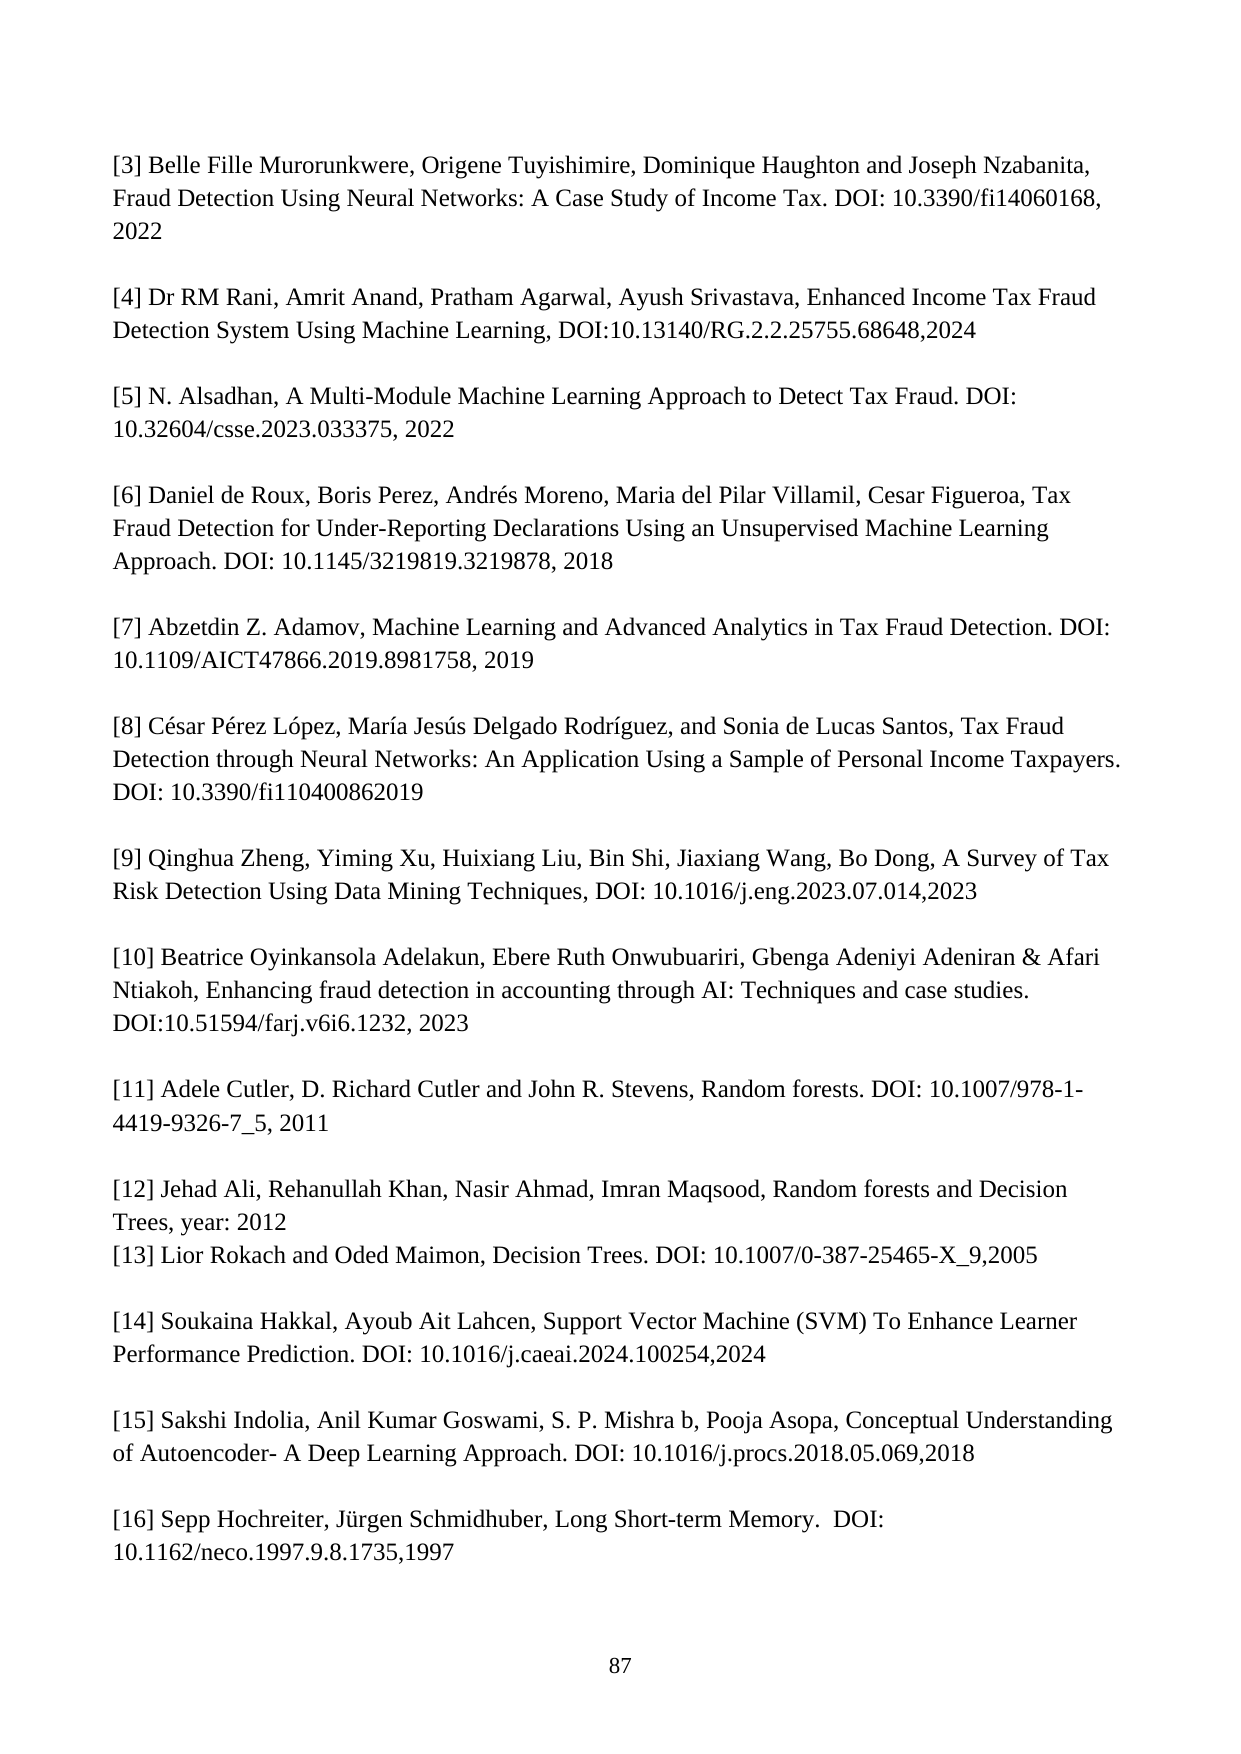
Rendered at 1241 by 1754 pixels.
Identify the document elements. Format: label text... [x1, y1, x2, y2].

text [6] Daniel de Roux, Boris Perez, Andrés Moreno, Maria del Pilar Villamil, Cesar Figueroa, Tax Fraud Detection for Under-Reporting Declarations Using an Unsupervised Machine Learning Approach. DOI: 10.1145/3219819.3219878, 2018 [112, 480, 1128, 575]
text [3] Belle Fille Murorunkwere, Origene Tuyishimire, Dominique Haughton and Joseph Nzabanita, Fraud Detection Using Neural Networks: A Case Study of Income Tax. DOI: 10.3390/fi14060168, 2022 [112, 150, 1128, 245]
text [15] Sakshi Indolia, Anil Kumar Goswami, S. P. Mishra b, Pooja Asopa, Conceptual Understanding of Autoencoder- A Deep Learning Approach. DOI: 10.1016/j.procs.2018.05.069,2018 [112, 1405, 1128, 1467]
text [10] Beatrice Oyinkansola Adelakun, Ebere Ruth Onwubuariri, Gbenga Adeniyi Adeniran & Afari Ntiakoh, Enhancing fraud detection in accounting through AI: Techniques and case studies. DOI:10.51594/farj.v6i6.1232, 2023 [112, 942, 1128, 1037]
text [9] Qinghua Zheng, Yiming Xu, Huixiang Liu, Bin Shi, Jiaxiang Wang, Bo Dong, A Survey of Tax Risk Detection Using Data Mining Techniques, DOI: 10.1016/j.eng.2023.07.014,2023 [112, 843, 1128, 905]
text [11] Adele Cutler, D. Richard Cutler and John R. Stevens, Random forests. DOI: 10.1007/978-1-4419-9326-7_5, 2011 [112, 1074, 1128, 1136]
text [16] Sepp Hochreiter, Jürgen Schmidhuber, Long Short-term Memory. DOI: 10.1162/neco.1997.9.8.1735,1997 [112, 1504, 1128, 1566]
text [4] Dr RM Rani, Amrit Anand, Pratham Agarwal, Ayush Srivastava, Enhanced Income Tax Fraud Detection System Using Machine Learning, DOI:10.13140/RG.2.2.25755.68648,2024 [112, 282, 1128, 344]
text [8] César Pérez López, María Jesús Delgado Rodríguez, and Sonia de Lucas Santos, Tax Fraud Detection through Neural Networks: An Application Using a Sample of Personal Income Taxpayers. DOI: 10.3390/fi110400862019 [112, 711, 1128, 806]
text [14] Soukaina Hakkal, Ayoub Ait Lahcen, Support Vector Machine (SVM) To Enhance Learner Performance Prediction. DOI: 10.1016/j.caeai.2024.100254,2024 [112, 1306, 1128, 1367]
text [5] N. Alsadhan, A Multi-Module Machine Learning Approach to Detect Tax Fraud. DOI: 10.32604/csse.2023.033375, 2022 [112, 381, 1128, 443]
text [7] Abzetdin Z. Adamov, Machine Learning and Advanced Analytics in Tax Fraud Detection. DOI: 10.1109/AICT47866.2019.8981758, 2019 [112, 612, 1128, 674]
text [13] Lior Rokach and Oded Maimon, Decision Trees. DOI: 10.1007/0-387-25465-X_9,2005 [112, 1240, 1128, 1268]
text [12] Jehad Ali, Rehanullah Khan, Nasir Ahmad, Imran Maqsood, Random forests and Decision Trees, year: 2012 [112, 1174, 1128, 1235]
